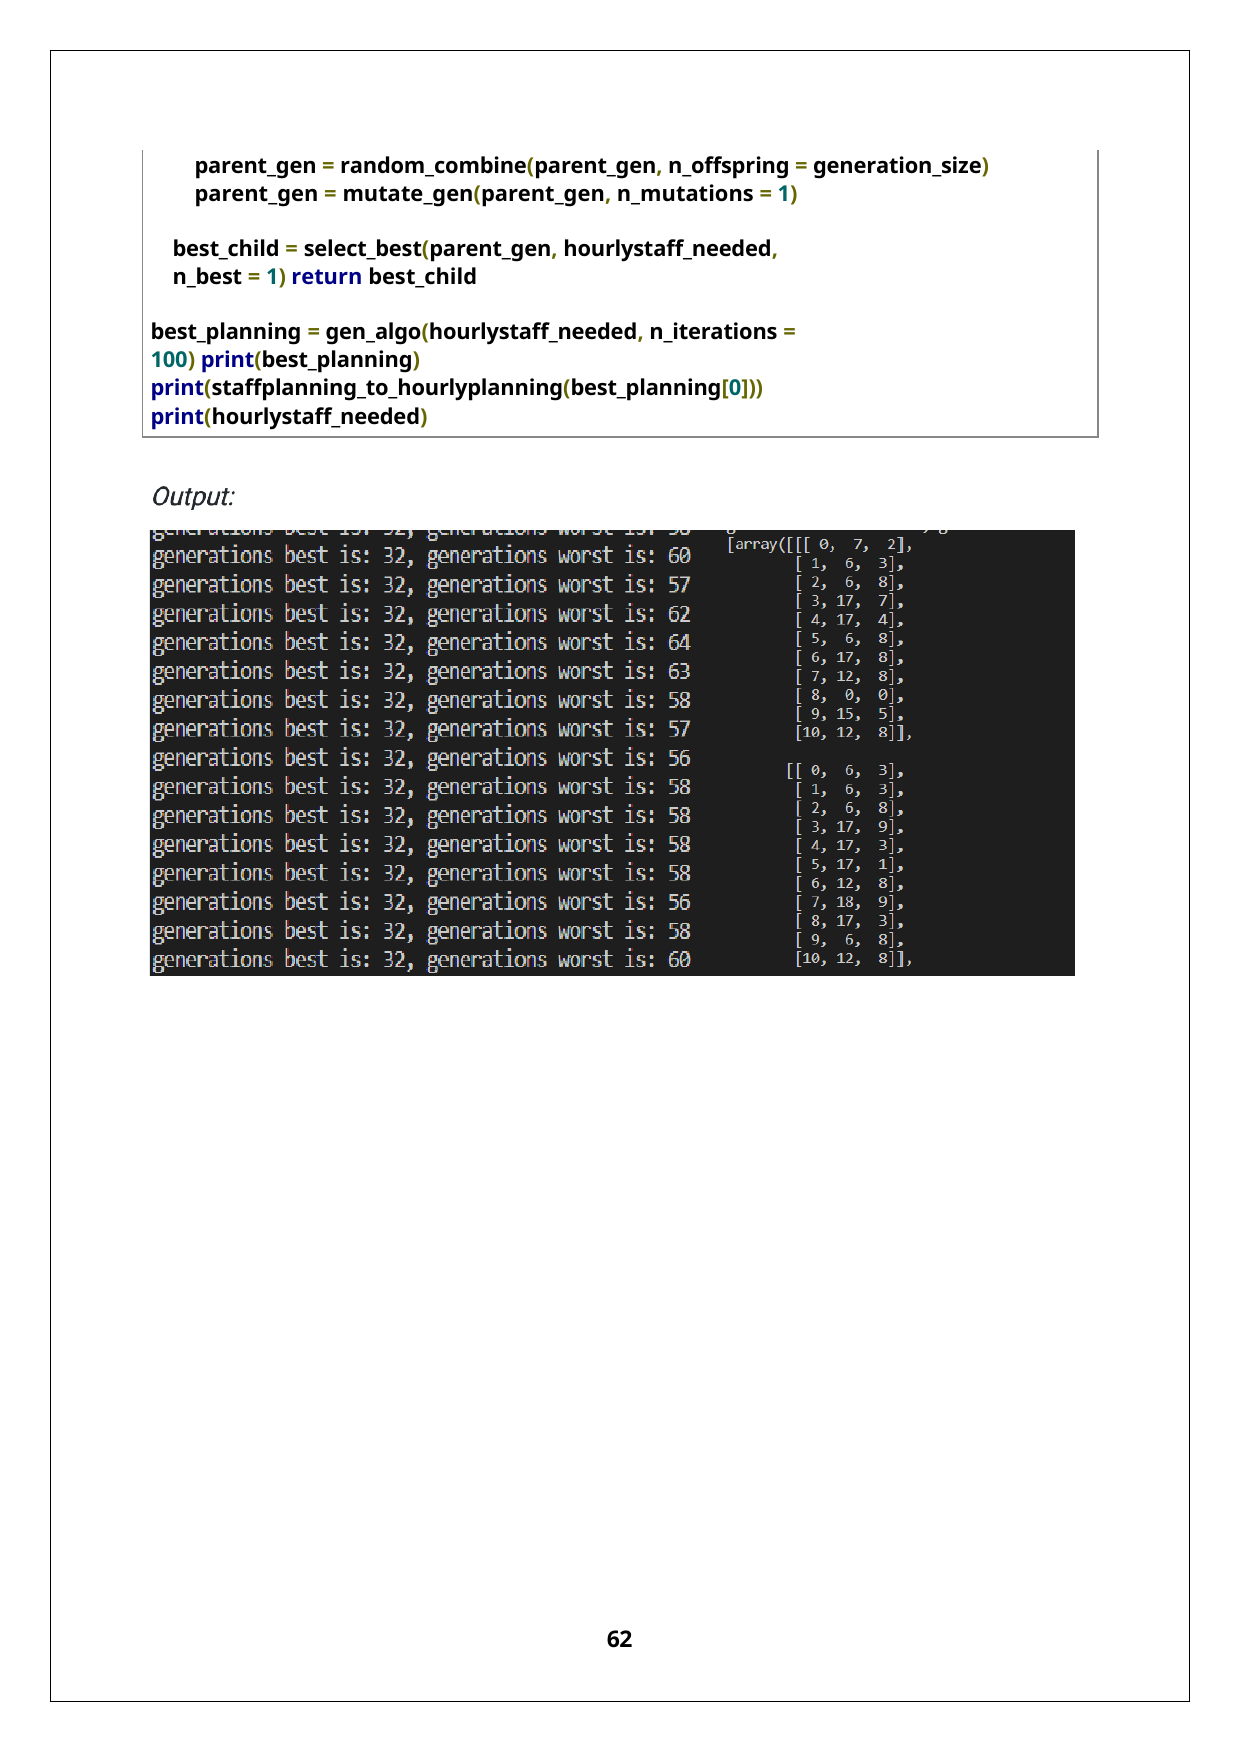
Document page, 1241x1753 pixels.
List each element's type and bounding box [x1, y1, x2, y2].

picture [153, 486, 235, 510]
picture [149, 530, 1075, 976]
